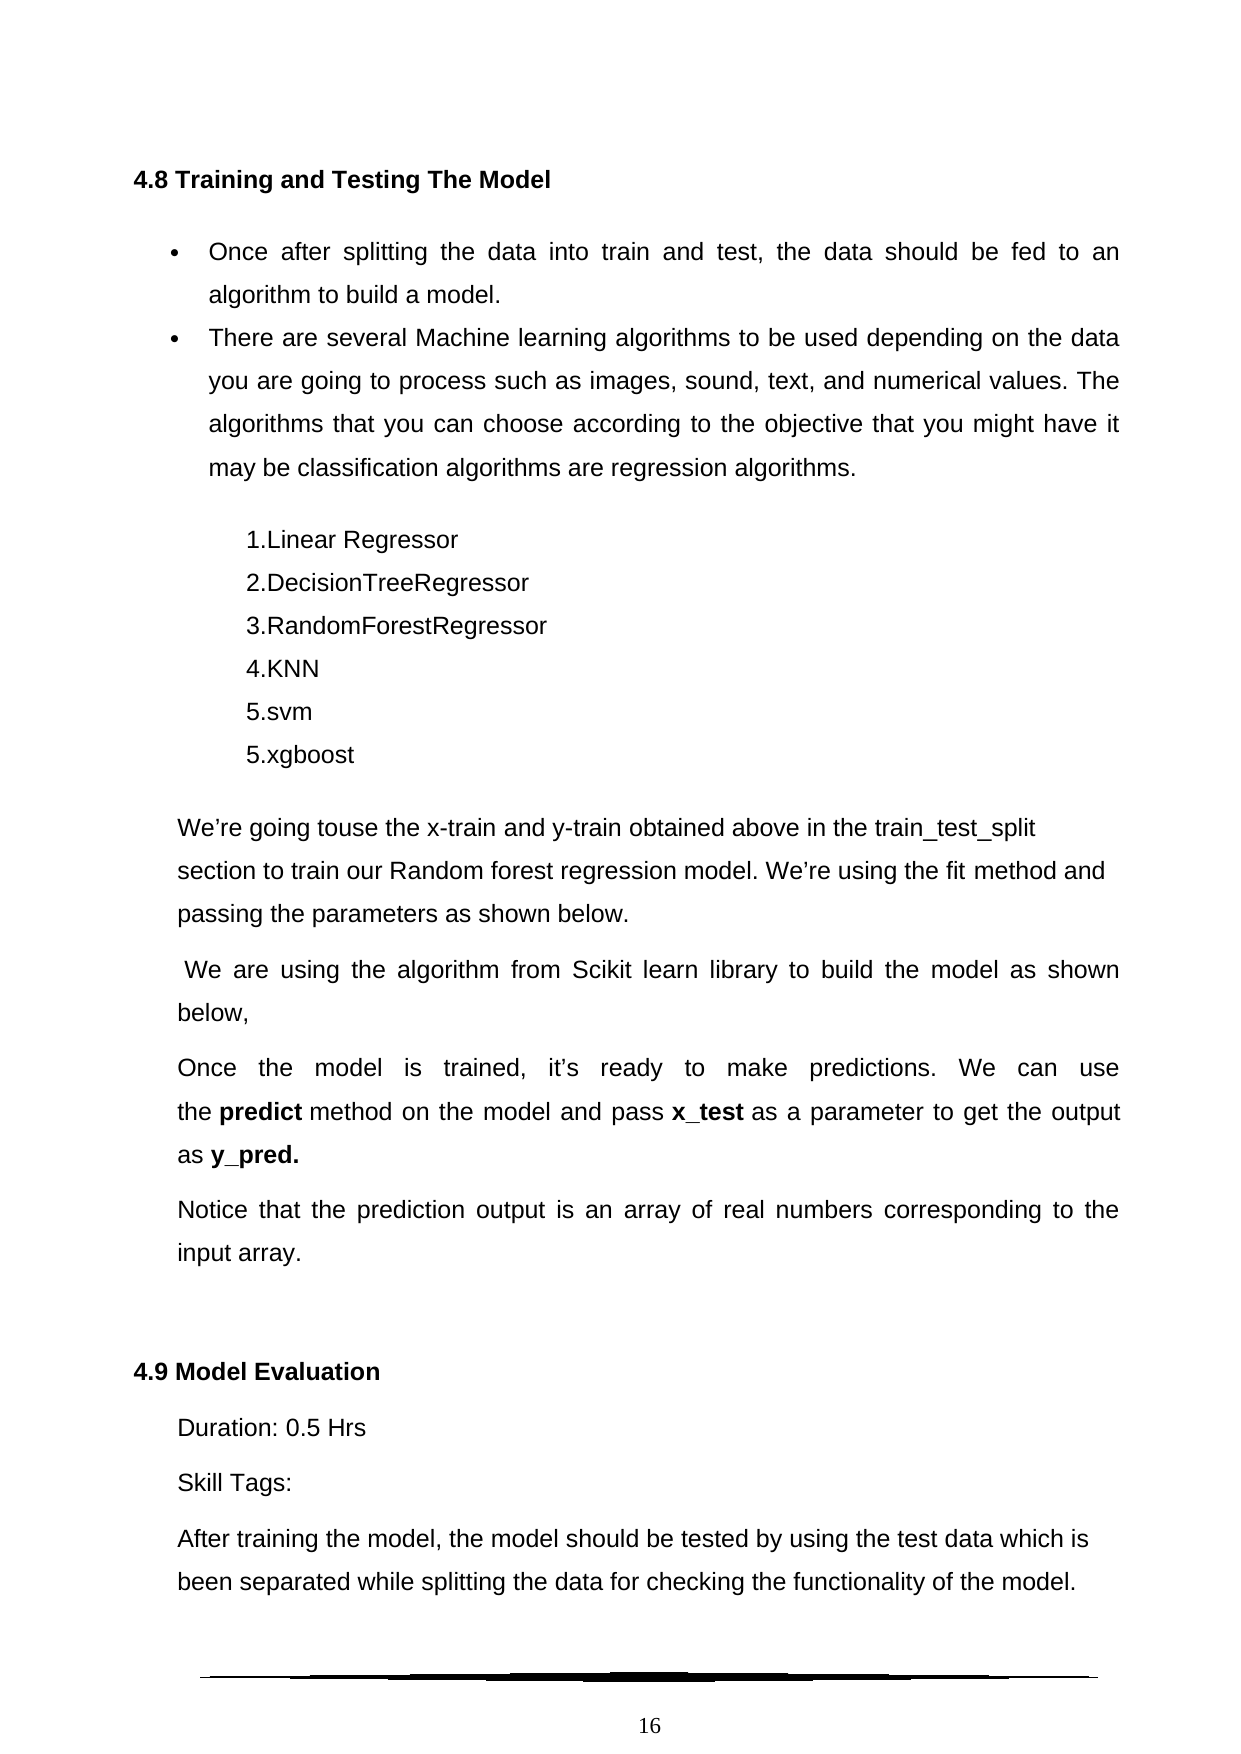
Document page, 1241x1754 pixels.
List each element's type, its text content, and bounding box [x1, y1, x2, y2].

text 4.9 Model Evaluation [133, 1357, 1121, 1386]
text We are using the algorithm from Scikit learn library to build the model as shown below, [177, 954, 1121, 1026]
text We’re going touse the x-train and y-train obtained above in the train_test_split section to train our Random forest regression model. We’re using the fit method and passing the parameters as shown below. [177, 813, 1121, 928]
text Notice that the prediction output is an array of real numbers corresponding to the input array. [177, 1195, 1121, 1267]
text Skill Tags: [177, 1468, 1121, 1497]
text After training the model, the model should be tested by using the test data which is been separated while splitting the data for checking the functionality of the model. [177, 1524, 1121, 1596]
text Once the model is trained, it’s ready to make predictions. We can use the predict method on the model and pass x_test as a parameter to get the output as y_pred. [177, 1053, 1121, 1168]
list Once after splitting the data into train and test, the data should be fed to an algorithm to build a model. [171, 237, 1121, 309]
text 1.Linear Regressor 2.DecisionTreeRegressor 3.RandomForestRegressor 4.KNN 5.svm 5.xgboost [246, 525, 1121, 769]
list There are several Machine learning algorithms to be used depending on the data you are going to process such as images, sound, text, and numerical values. The algorithms that you can choose according to the objective that you might have it may be classification algorithms are regression algorithms. [171, 323, 1121, 481]
text 4.8 Training and Testing The Model [133, 164, 1121, 193]
text Duration: 0.5 Hrs [177, 1413, 1121, 1441]
